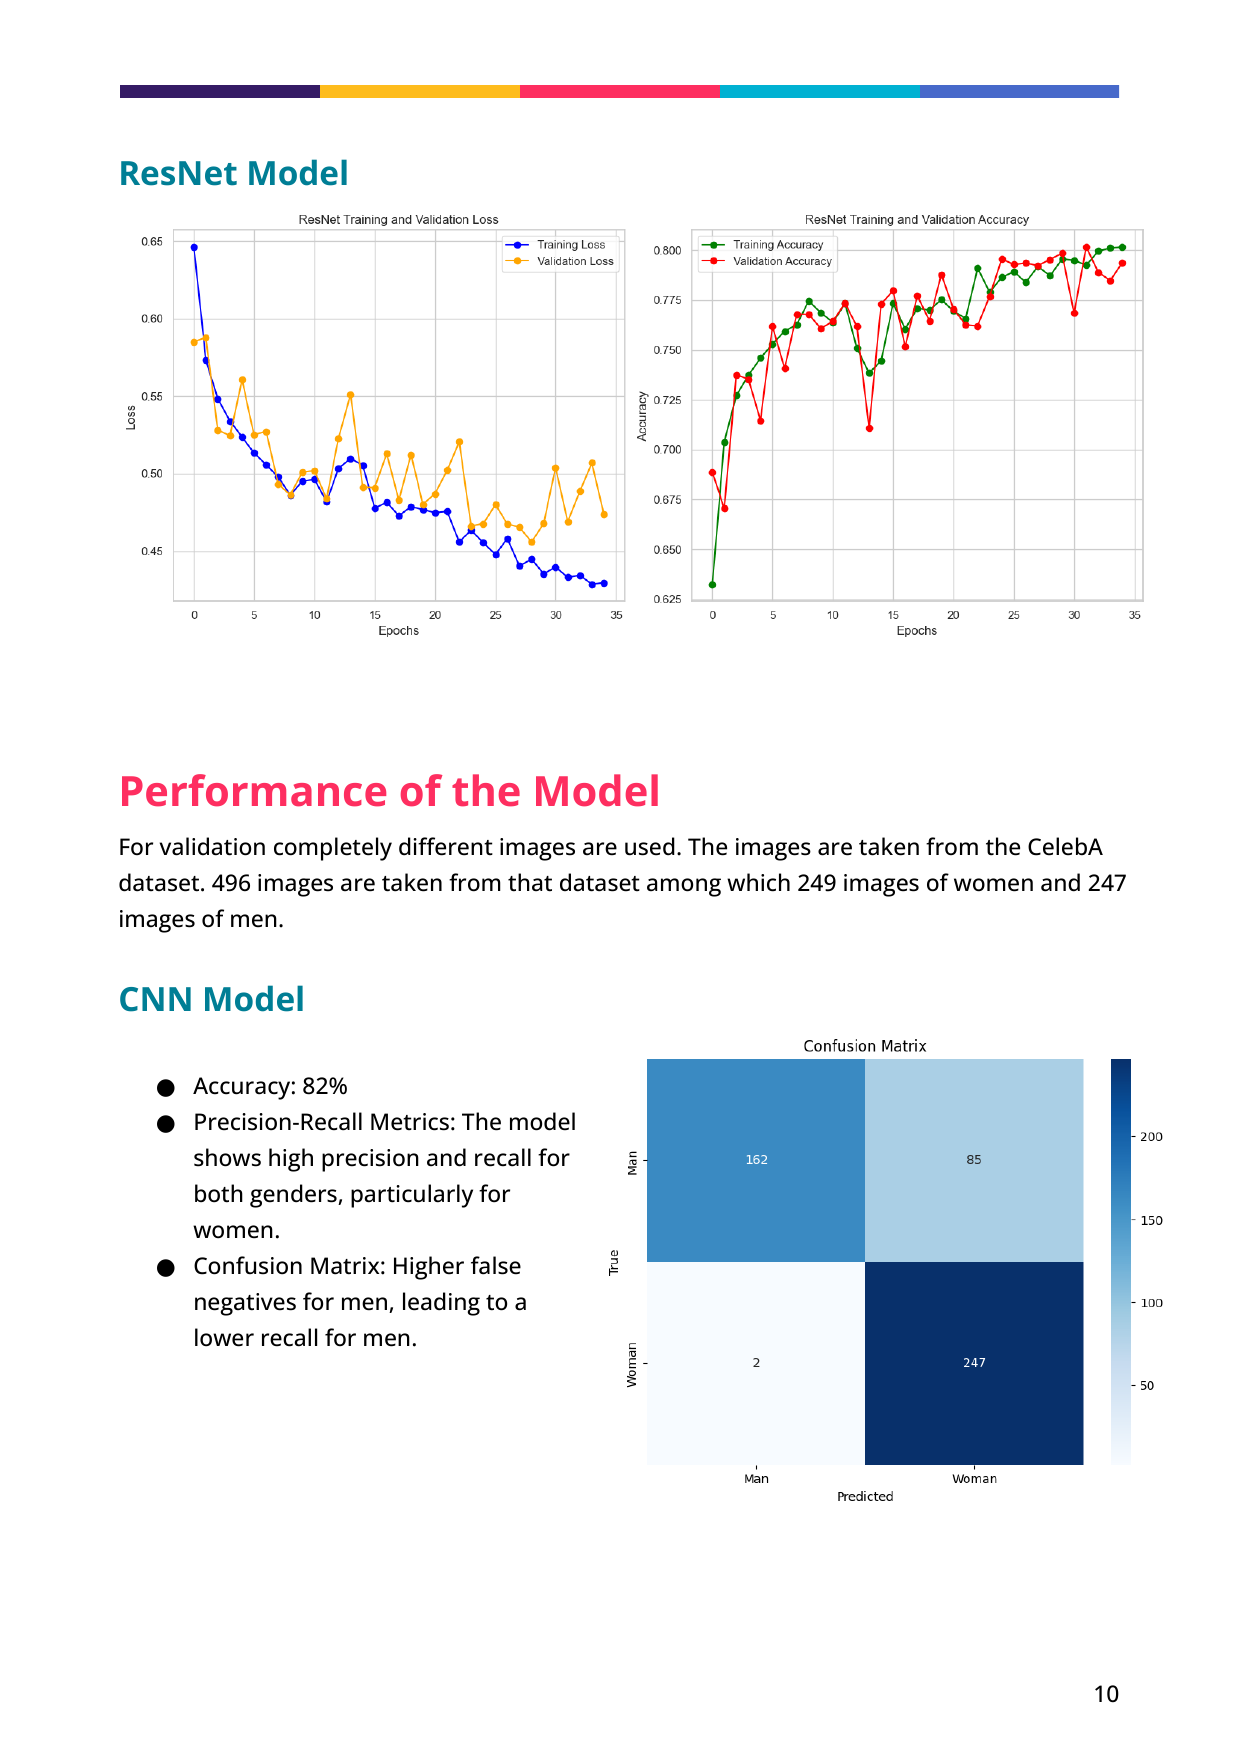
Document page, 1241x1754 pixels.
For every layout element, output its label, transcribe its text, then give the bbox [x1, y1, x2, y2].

list Accuracy: 82% [156, 1070, 600, 1101]
picture [120, 85, 1120, 98]
subtitle ResNet Model [118, 150, 1149, 195]
subtitle CNN Model [118, 976, 1149, 1022]
picture [600, 1030, 1170, 1511]
picture [118, 207, 1150, 644]
list Confusion Matrix: Higher false negatives for men, leading to a lower recall for men. [156, 1250, 600, 1353]
text For validation completely different images are used. The images are taken from the CelebA dataset. 496 images are taken from that dataset among which 249 images of women and 247 images of men. [118, 831, 1149, 934]
list Precision-Recall Metrics: The model shows high precision and recall for both genders, particularly for women. [156, 1106, 600, 1245]
subtitle Performance of the Model [118, 762, 1149, 818]
